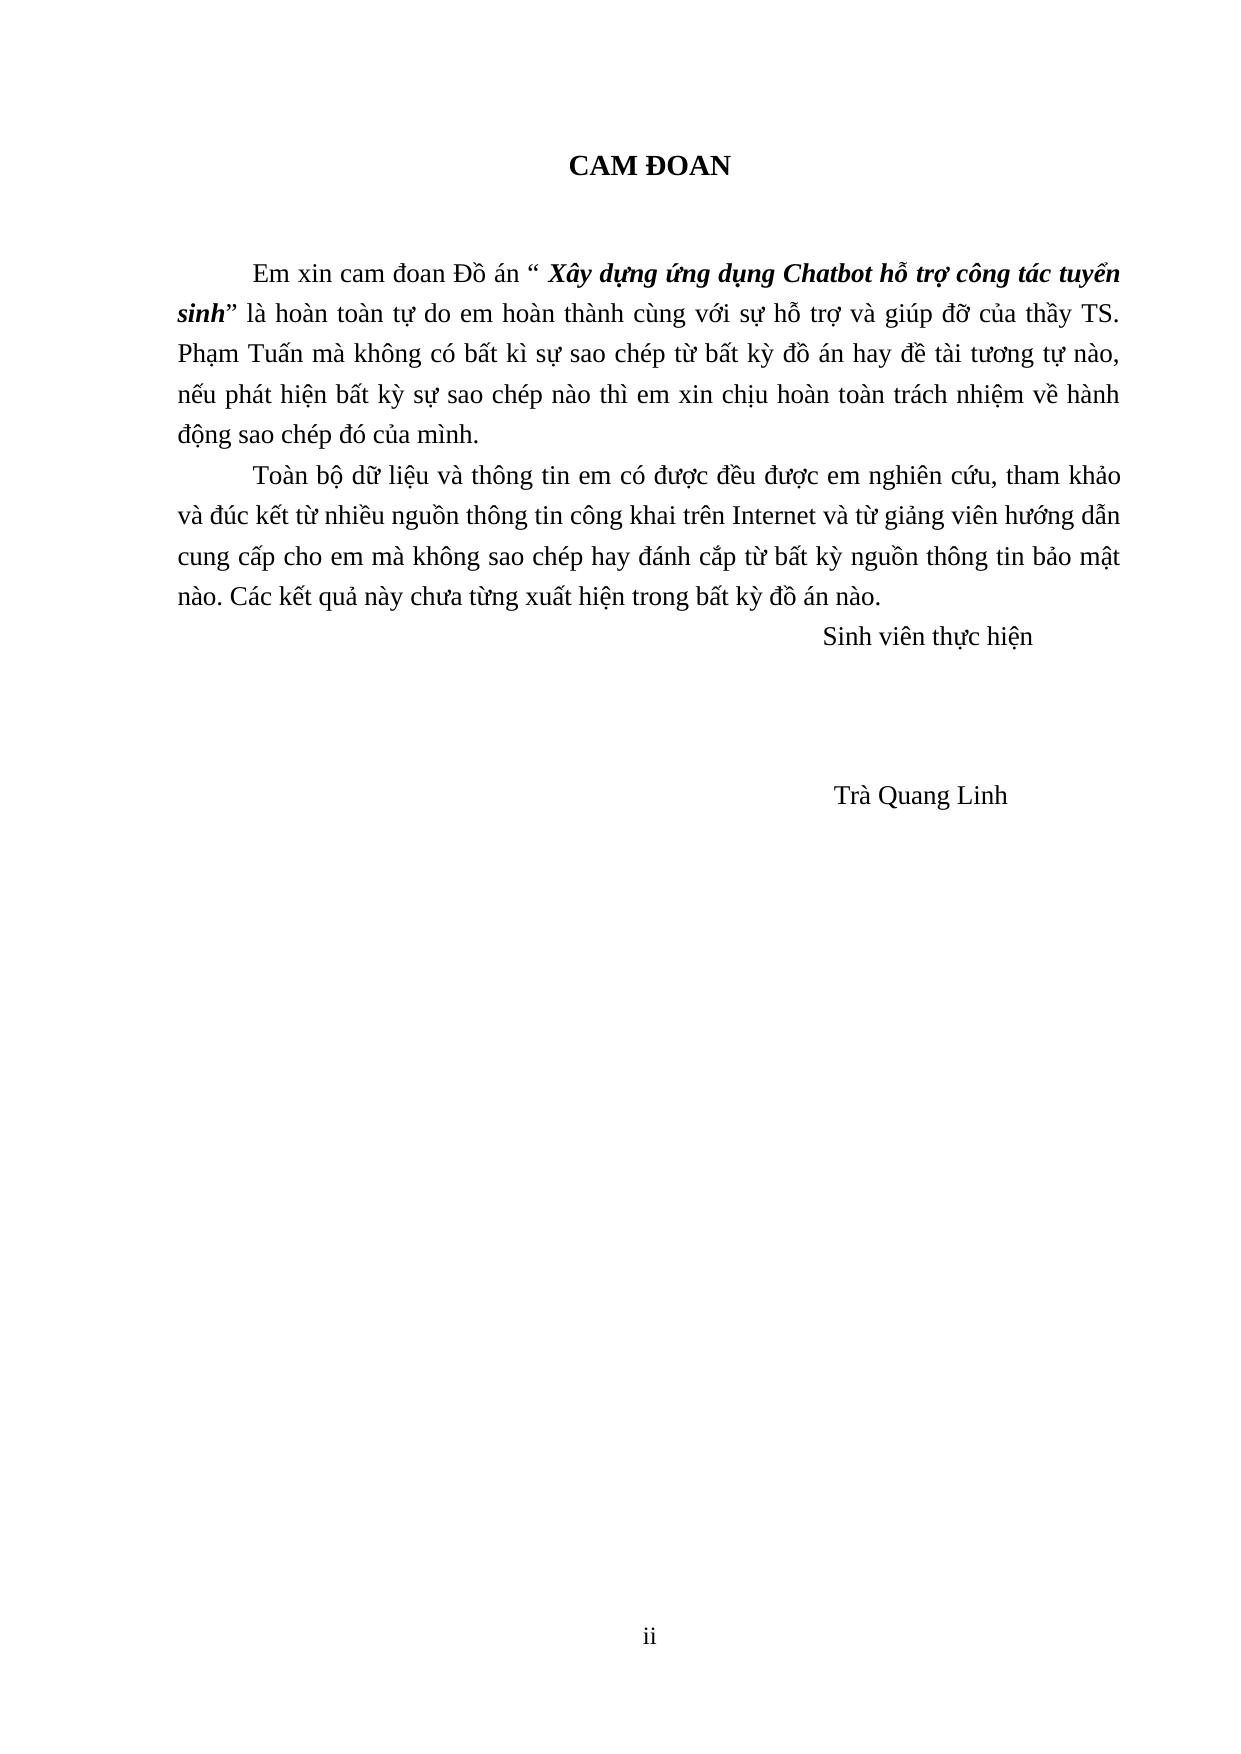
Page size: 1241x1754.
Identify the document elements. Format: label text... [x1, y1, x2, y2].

text Em xin cam đoan Đồ án “ Xây dựng ứng dụng Chatbot hỗ trợ công tác tuyển sinh” là hoàn toàn tự do em hoàn thành cùng với sự hỗ trợ và giúp đỡ của thầy TS. Phạm Tuấn mà không có bất kì sự sao chép từ bất kỳ đồ án hay đề tài tương tự nào, nếu phát hiện bất kỳ sự sao chép nào thì em xin chịu hoàn toàn trách nhiệm về hành động sao chép đó của mình. [177, 257, 1122, 449]
text Toàn bộ dữ liệu và thông tin em có được đều được em nghiên cứu, tham khảo và đúc kết từ nhiều nguồn thông tin công khai trên Internet và từ giảng viên hướng dẫn cung cấp cho em mà không sao chép hay đánh cắp từ bất kỳ nguồn thông tin bảo mật nào. Các kết quả này chưa từng xuất hiện trong bất kỳ đồ án nào. [177, 459, 1122, 611]
text Trà Quang Linh [177, 779, 1058, 810]
text CAM ĐOAN [177, 148, 1122, 181]
text Sinh viên thực hiện [177, 620, 1122, 652]
